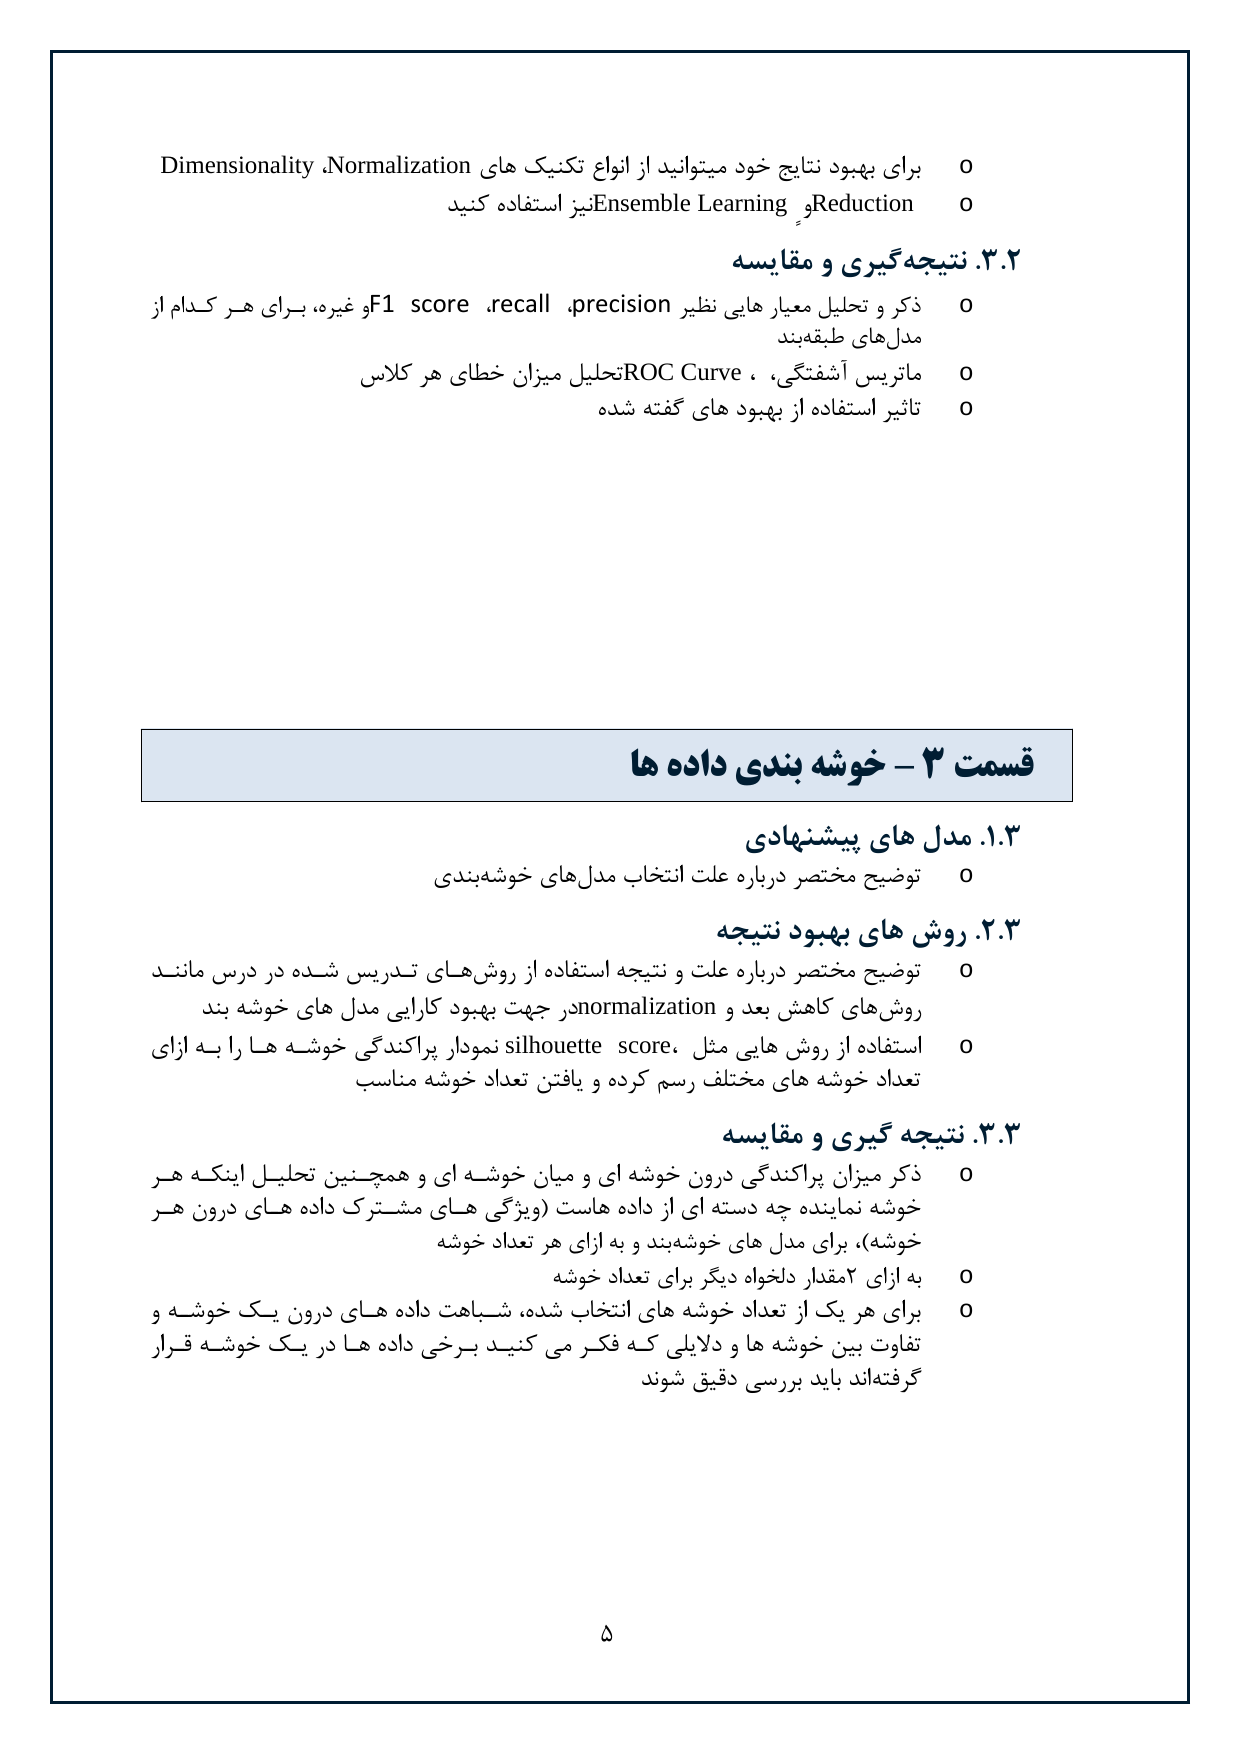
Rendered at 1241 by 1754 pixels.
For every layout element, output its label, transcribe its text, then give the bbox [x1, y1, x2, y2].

list توضیح مختصر درباره علت و نتیجه استفاده از روش‌های تدریس شده در درس مانند روش‌های کاهش بعد و normalizationدر جهت بهبود کارایی مدل های خوشه بند [150, 956, 959, 1025]
list ماتریس آشفتگی، ، ROC Curveتحلیل میزان خطای هر کلاس [150, 357, 959, 390]
list توضیح مختصر درباره علت انتخاب مدل‌های خوشه‌بندی [150, 862, 959, 892]
list تاثیر استفاده از بهبود های گفته شده [150, 395, 959, 426]
list ذکر و تحلیل معیار هایی نظیر F1 score ،recall ،precisionو غیره، برای هر کدام از مدل‌های طبقه‌بند [150, 286, 959, 352]
subtitle 3.3. نتیجه گیری و مقایسه [150, 1122, 1063, 1155]
subtitle 1.3. مدل های پیشنهادی [150, 823, 1063, 857]
list Reductionو ٍ Ensemble Learningنیز استفاده کنید [150, 188, 959, 222]
list به ازای 2مقدار دلخواه دیگر برای تعداد خوشه [150, 1262, 959, 1292]
list ذکر میزان پراکندگی درون خوشه ای و میان خوشه ای و همچنین تحلیل اینکه هر خوشه نماینده چه دسته ای از داده هاست (ویژگی های مشترک داده های درون هر خوشه)، برای مدل های خوشه‌بند و به ازای هر تعداد خوشه [150, 1160, 959, 1258]
list برای هر یک از تعداد خوشه های انتخاب شده، شباهت داده های درون یک خوشه و تفاوت بین خوشه ها و دلایلی که فکر می کنید برخی داده ها در یک خوشه قرار گرفته‌اند باید بررسی دقیق شوند [150, 1297, 959, 1395]
subtitle 2.3. روش های بهبود نتیجه [150, 918, 1063, 951]
list برای بهبود نتایج خود میتوانید از انواع تکنیک های Dimensionality ،Normalization [150, 150, 959, 183]
subtitle قسمت ۳ – خوشه بندی داده ها [142, 730, 1072, 801]
list استفاده از روش هایی مثل ،silhouette score نمودار پراکندگی خوشه ها را به ازای تعداد خوشه های مختلف رسم کرده و یافتن تعداد خوشه مناسب [150, 1030, 959, 1097]
subtitle 3.2. نتیجه‌گیری و مقایسه [150, 247, 1063, 281]
